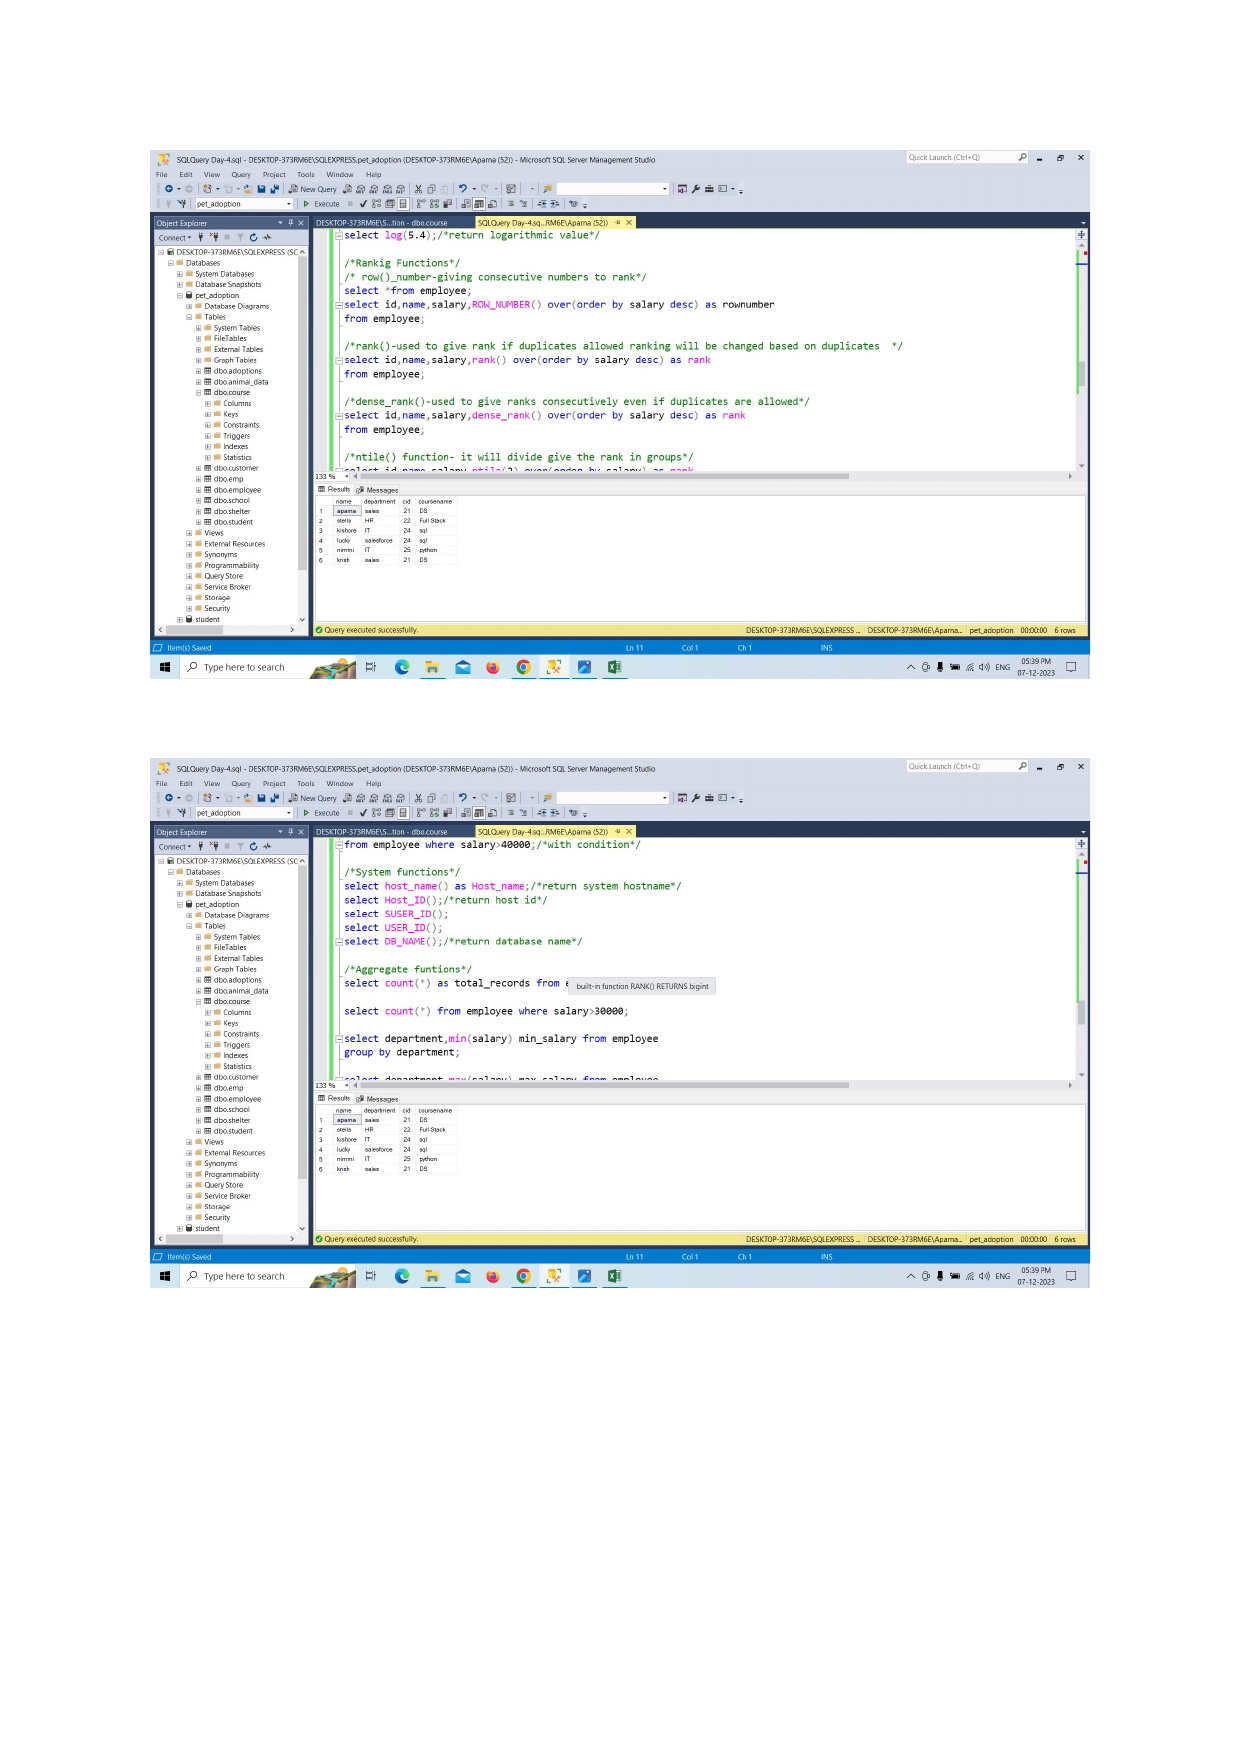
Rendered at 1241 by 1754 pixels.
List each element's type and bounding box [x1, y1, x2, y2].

picture [150, 758, 1091, 1288]
picture [150, 150, 1091, 679]
